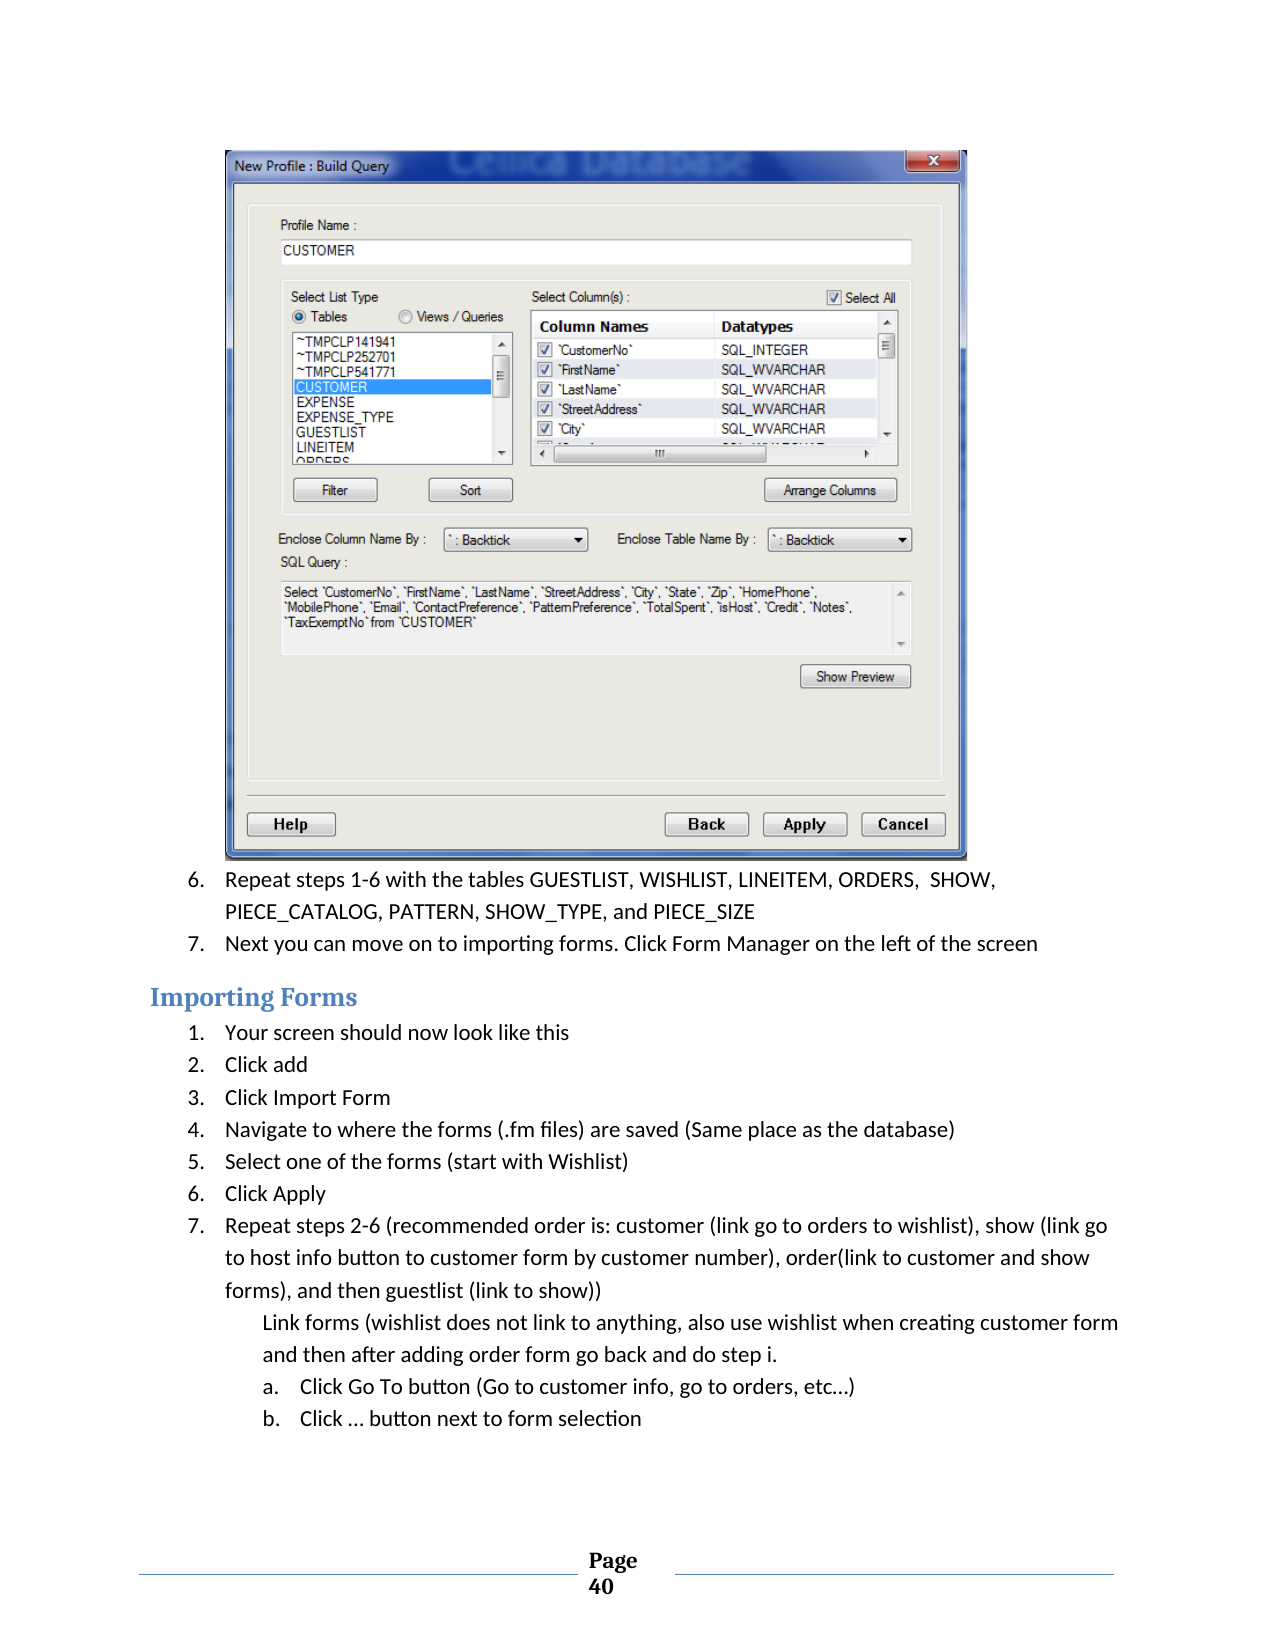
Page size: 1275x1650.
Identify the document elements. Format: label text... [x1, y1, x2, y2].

list Click Apply [187, 1179, 1125, 1207]
list Link forms (wishlist does not link to anything, also use wishlist when creating customer form and then after adding order form go back and do step i. [262, 1308, 1125, 1368]
list Repeat steps 1-6 with the tables GUESTLIST, WISHLIST, LINEITEM, ORDERS, SHOW, PIECE_CATALOG, PATTERN, SHOW_TYPE, and PIECE_SIZE [187, 865, 1125, 925]
list Navigate to where the forms (.fm files) are saved (Same place as the database) [187, 1115, 1125, 1143]
list Repeat steps 2-6 (recommended order is: customer (link go to orders to wishlist), show (link go to host info button to customer form by customer number), order(link to customer and show forms), and then guestlist (link to show)) [187, 1211, 1125, 1304]
subtitle Importing Forms [150, 982, 1125, 1014]
list Click add [187, 1050, 1125, 1078]
list Your screen should now look like this [187, 1018, 1125, 1046]
list Click Go To button (Go to customer info, go to orders, etc…) [262, 1372, 1125, 1400]
list Next you can move on to importing forms. Click Form Manager on the left of the screen [187, 929, 1125, 957]
list Select one of the forms (start with Wishlist) [187, 1147, 1125, 1175]
list Click Import Form [187, 1083, 1125, 1111]
picture [225, 150, 968, 861]
list Click … button next to form selection [262, 1404, 1125, 1432]
